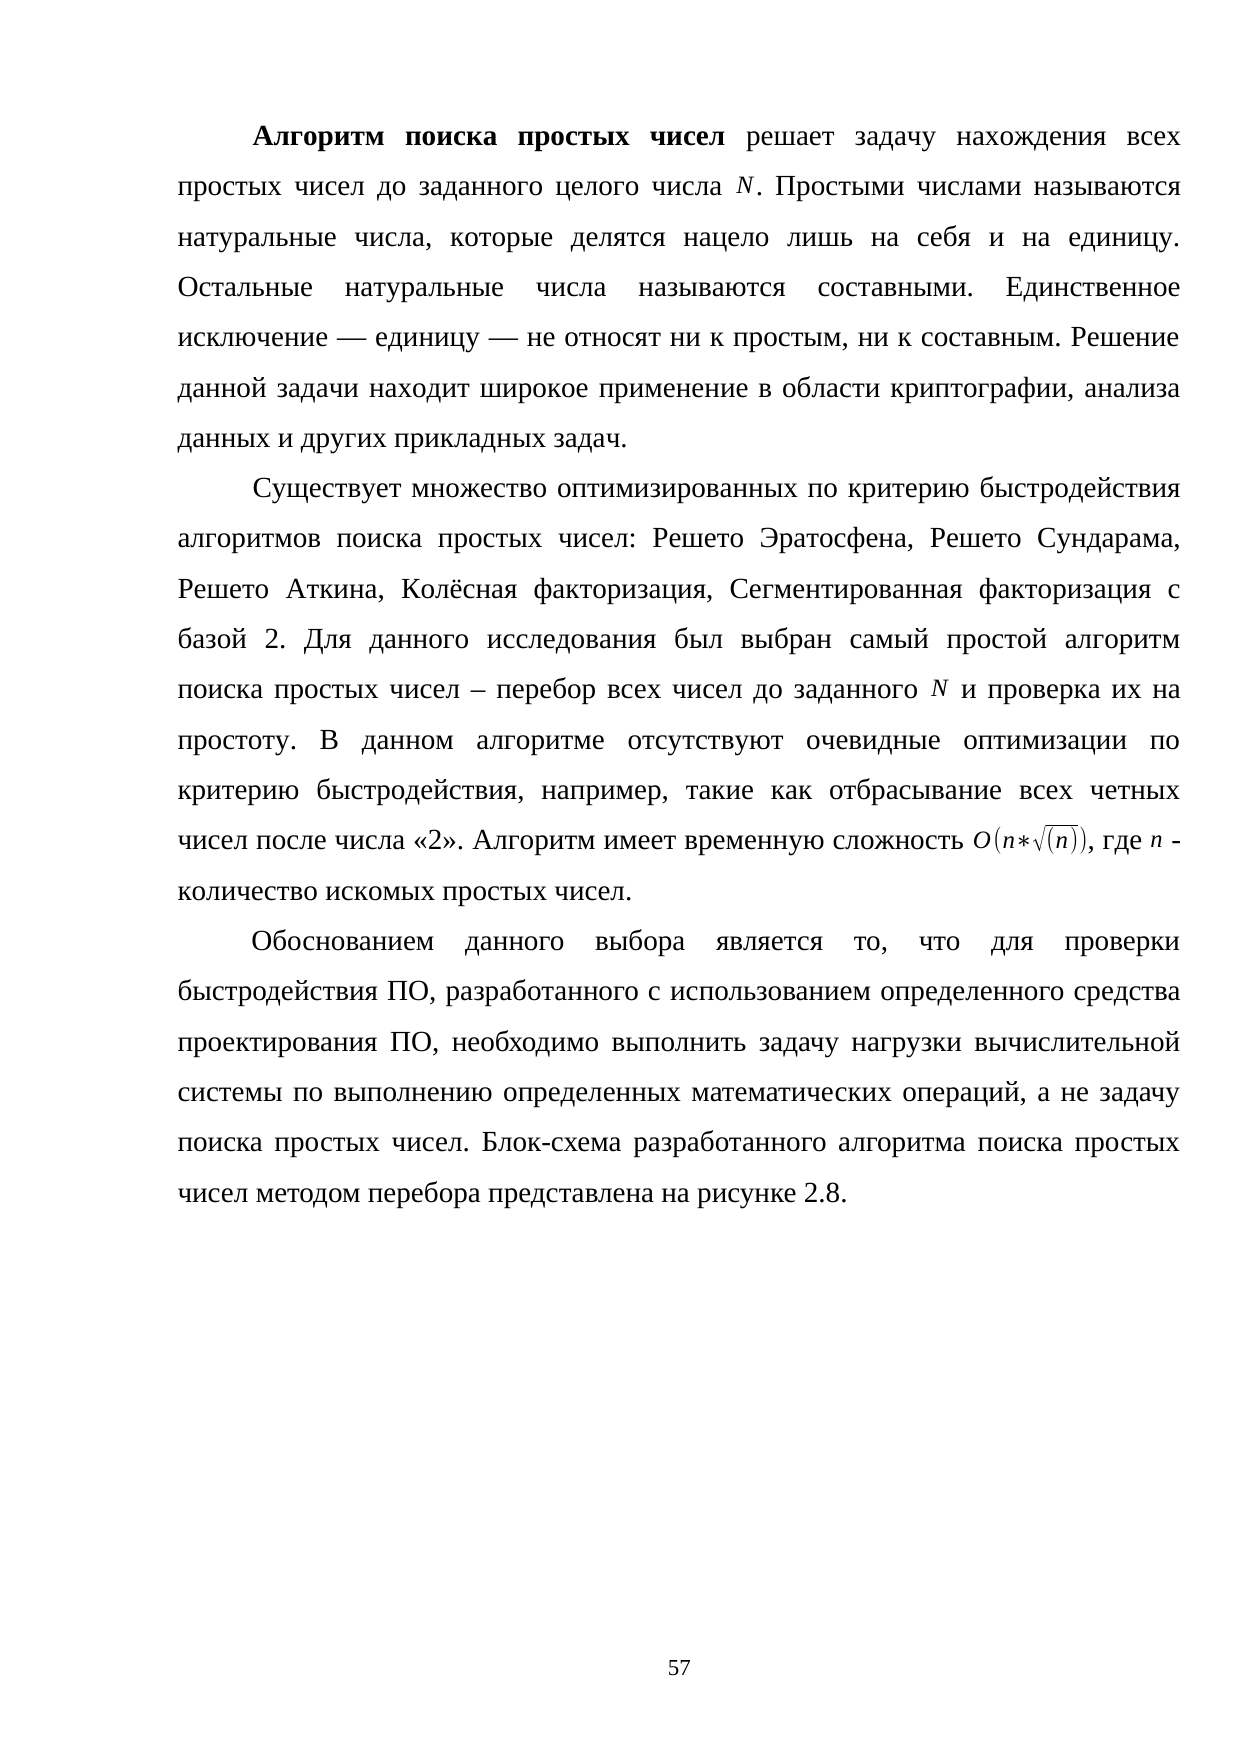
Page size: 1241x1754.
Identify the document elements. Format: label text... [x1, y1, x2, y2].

text Существует множество оптимизированных по критерию быстродействия алгоритмов поиска простых чисел: Решето Эратосфена, Решето Сундарама, Решето Аткина, Колёсная факторизация, Сегментированная факторизация с базой 2. Для данного исследования был выбран самый простой алгоритм поиска простых чисел – перебор всех чисел до заданного и проверка их на простоту. В данном алгоритме отсутствуют очевидные оптимизации по критерию быстродействия, например, такие как отбрасывание всех четных чисел после числа «2». Алгоритм имеет временную сложность , где - количество искомых простых чисел. [177, 470, 1181, 906]
text Алгоритм поиска простых чисел решает задачу нахождения всех простых чисел до заданного целого числа . Простыми числами называются натуральные числа, которые делятся нацело лишь на себя и на единицу. Остальные натуральные числа называются составными. Единственное исключение — единицу — не относят ни к простым, ни к составным. Решение данной задачи находит широкое применение в области криптографии, анализа данных и других прикладных задач. [177, 118, 1181, 453]
text Обоснованием данного выбора является то, что для проверки быстродействия ПО, разработанного с использованием определенного средства проектирования ПО, необходимо выполнить задачу нагрузки вычислительной системы по выполнению определенных математических операций, а не задачу поиска простых чисел. Блок-схема разработанного алгоритма поиска простых чисел методом перебора представлена на рисунке 2.8. [177, 923, 1181, 1208]
